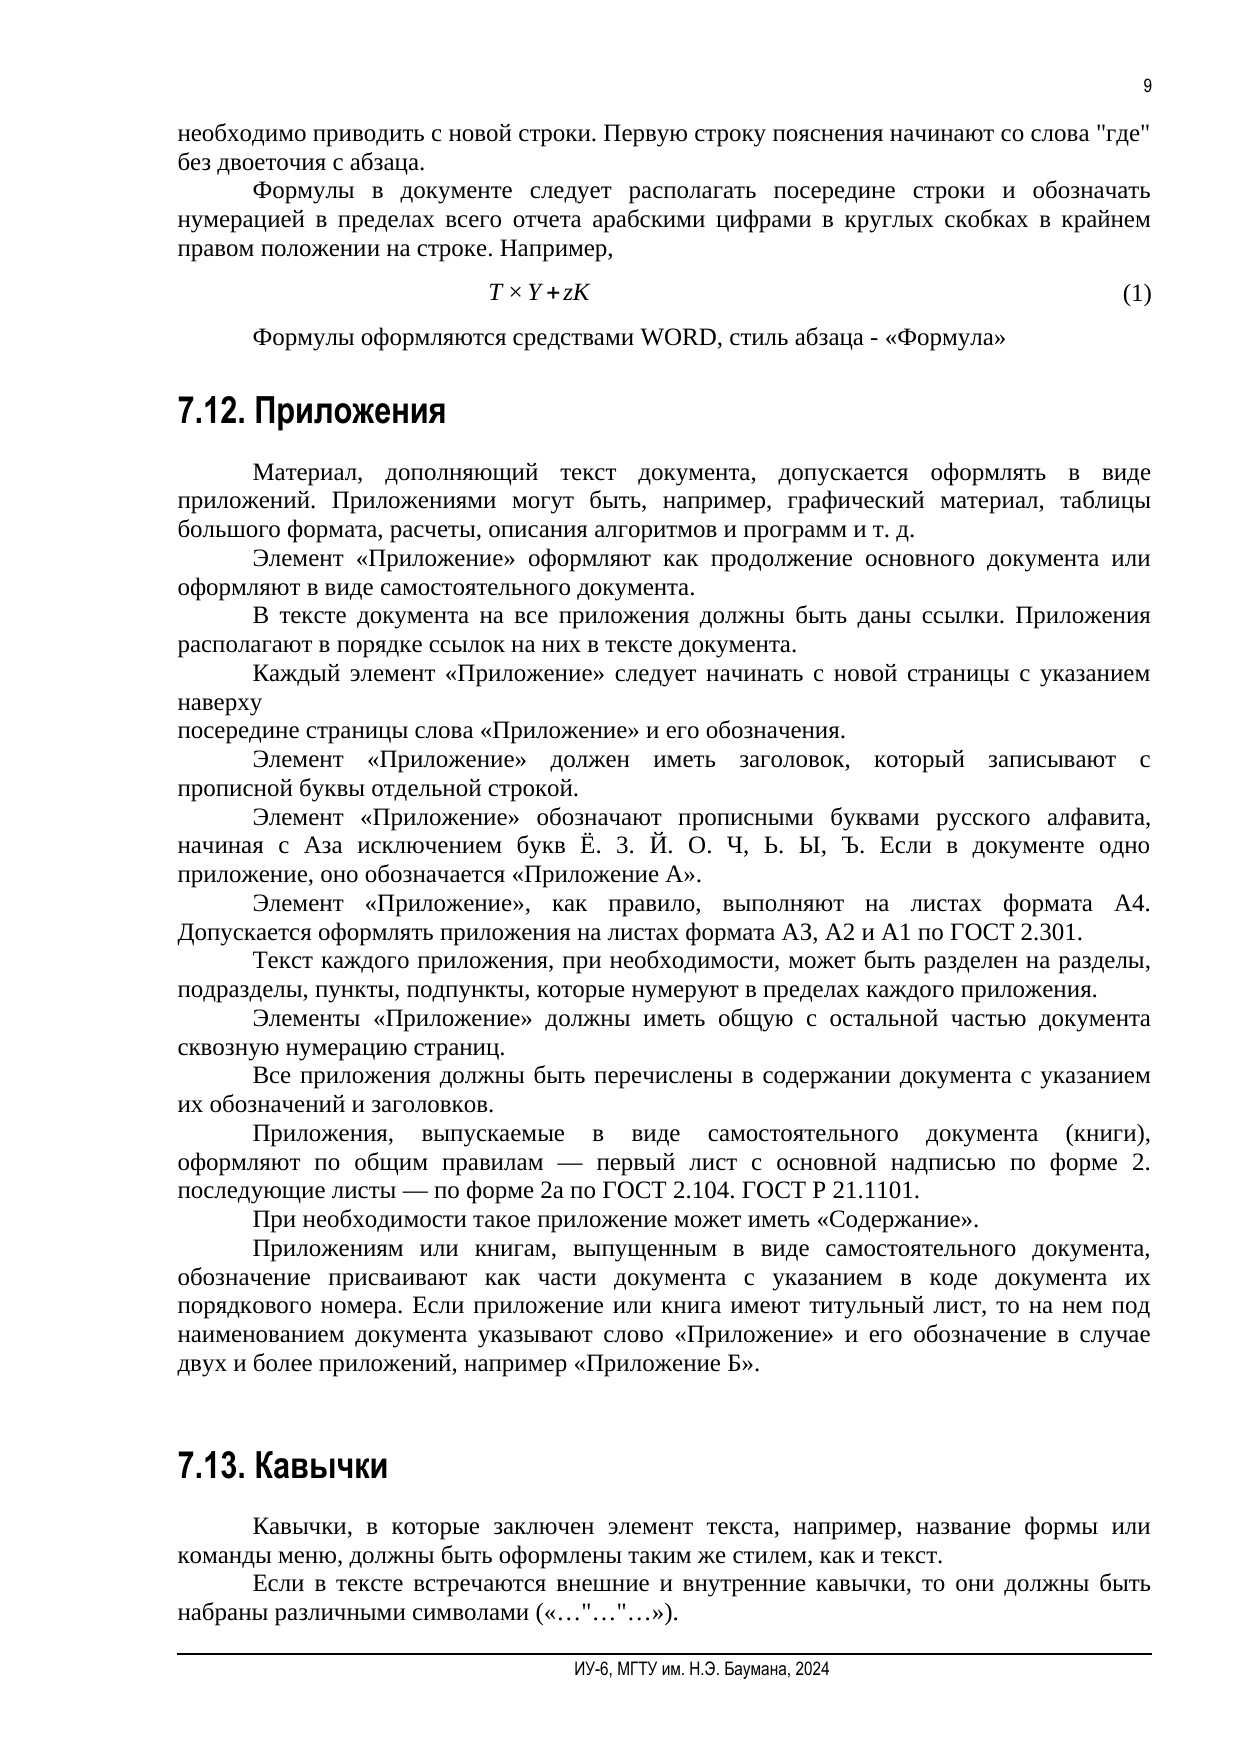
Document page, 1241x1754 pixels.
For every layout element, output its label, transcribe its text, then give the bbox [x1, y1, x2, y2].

text Элемент «Приложение» должен иметь заголовок, который записывают с прописной буквы отдельной строкой. [177, 744, 1152, 802]
text Все приложения должны быть перечислены в содержании документа с указанием их обозначений и заголовков. [177, 1061, 1152, 1118]
text Приложениям или книгам, выпущенным в виде самостоятельного документа, обозначение присваивают как части документа с указанием в коде документа их порядкового номера. Если приложение или книга имеют титульный лист, то на нем под наименованием документа указывают слово «Приложение» и его обозначение в случае двух и более приложений, например «Приложение Б». [177, 1233, 1152, 1377]
text Элемент «Приложение» обозначают прописными буквами русского алфавита, начиная с Аза исключением букв Ё. 3. Й. О. Ч, Ь. Ы, Ъ. Если в документе одно приложение, оно обозначается «Приложение А». [177, 802, 1152, 888]
text Приложения, выпускаемые в виде самостоятельного документа (книги), оформляют по общим правилам — первый лист с основной надписью по форме 2. последующие листы — по форме 2а по ГОСТ 2.104. ГОСТ Р 21.1101. [177, 1118, 1152, 1204]
text При необходимости такое приложение может иметь «Содержание». [177, 1204, 1152, 1233]
text Элемент «Приложение» оформляют как продолжение основного документа или оформляют в виде самостоятельного документа. [177, 543, 1152, 601]
subtitle Приложения [177, 389, 1152, 432]
text Материал, дополняющий текст документа, допускается оформлять в виде приложений. Приложениями могут быть, например, графический материал, таблицы большого формата, расчеты, описания алгоритмов и программ и т. д. [177, 457, 1152, 543]
text Формулы в документе следует располагать посередине строки и обозначать нумерацией в пределах всего отчета арабскими цифрами в круглых скобках в крайнем правом положении на строке. Например, [177, 176, 1152, 262]
text Текст каждого приложения, при необходимости, может быть разделен на разделы, подразделы, пункты, подпункты, которые нумеруют в пределах каждого приложения. [177, 946, 1152, 1003]
text Каждый элемент «Приложение» следует начинать с новой страницы с указанием наверху посередине страницы слова «Приложение» и его обозначения. [177, 658, 1152, 744]
text Элемент «Приложение», как правило, выполняют на листах формата А4. Допускается оформлять приложения на листах формата АЗ, А2 и А1 по ГОСТ 2.301. [177, 888, 1152, 946]
text (1) [177, 278, 1152, 307]
text Элементы «Приложение» должны иметь общую с остальной частью документа сквозную нумерацию страниц. [177, 1003, 1152, 1061]
text В тексте документа на все приложения должны быть даны ссылки. Приложения располагают в порядке ссылок на них в тексте документа. [177, 601, 1152, 658]
text Если в тексте встречаются внешние и внутренние кавычки, то они должны быть набраны различными символами («…"…"…»). [177, 1568, 1152, 1626]
subtitle Кавычки [177, 1443, 1152, 1486]
text Формулы оформляются средствами WORD, стиль абзаца - «Формула» [177, 322, 1152, 351]
text Кавычки, в которые заключен элемент текста, например, название формы или команды меню, должны быть оформлены таким же стилем, как и текст. [177, 1511, 1152, 1568]
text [177, 118, 1152, 176]
